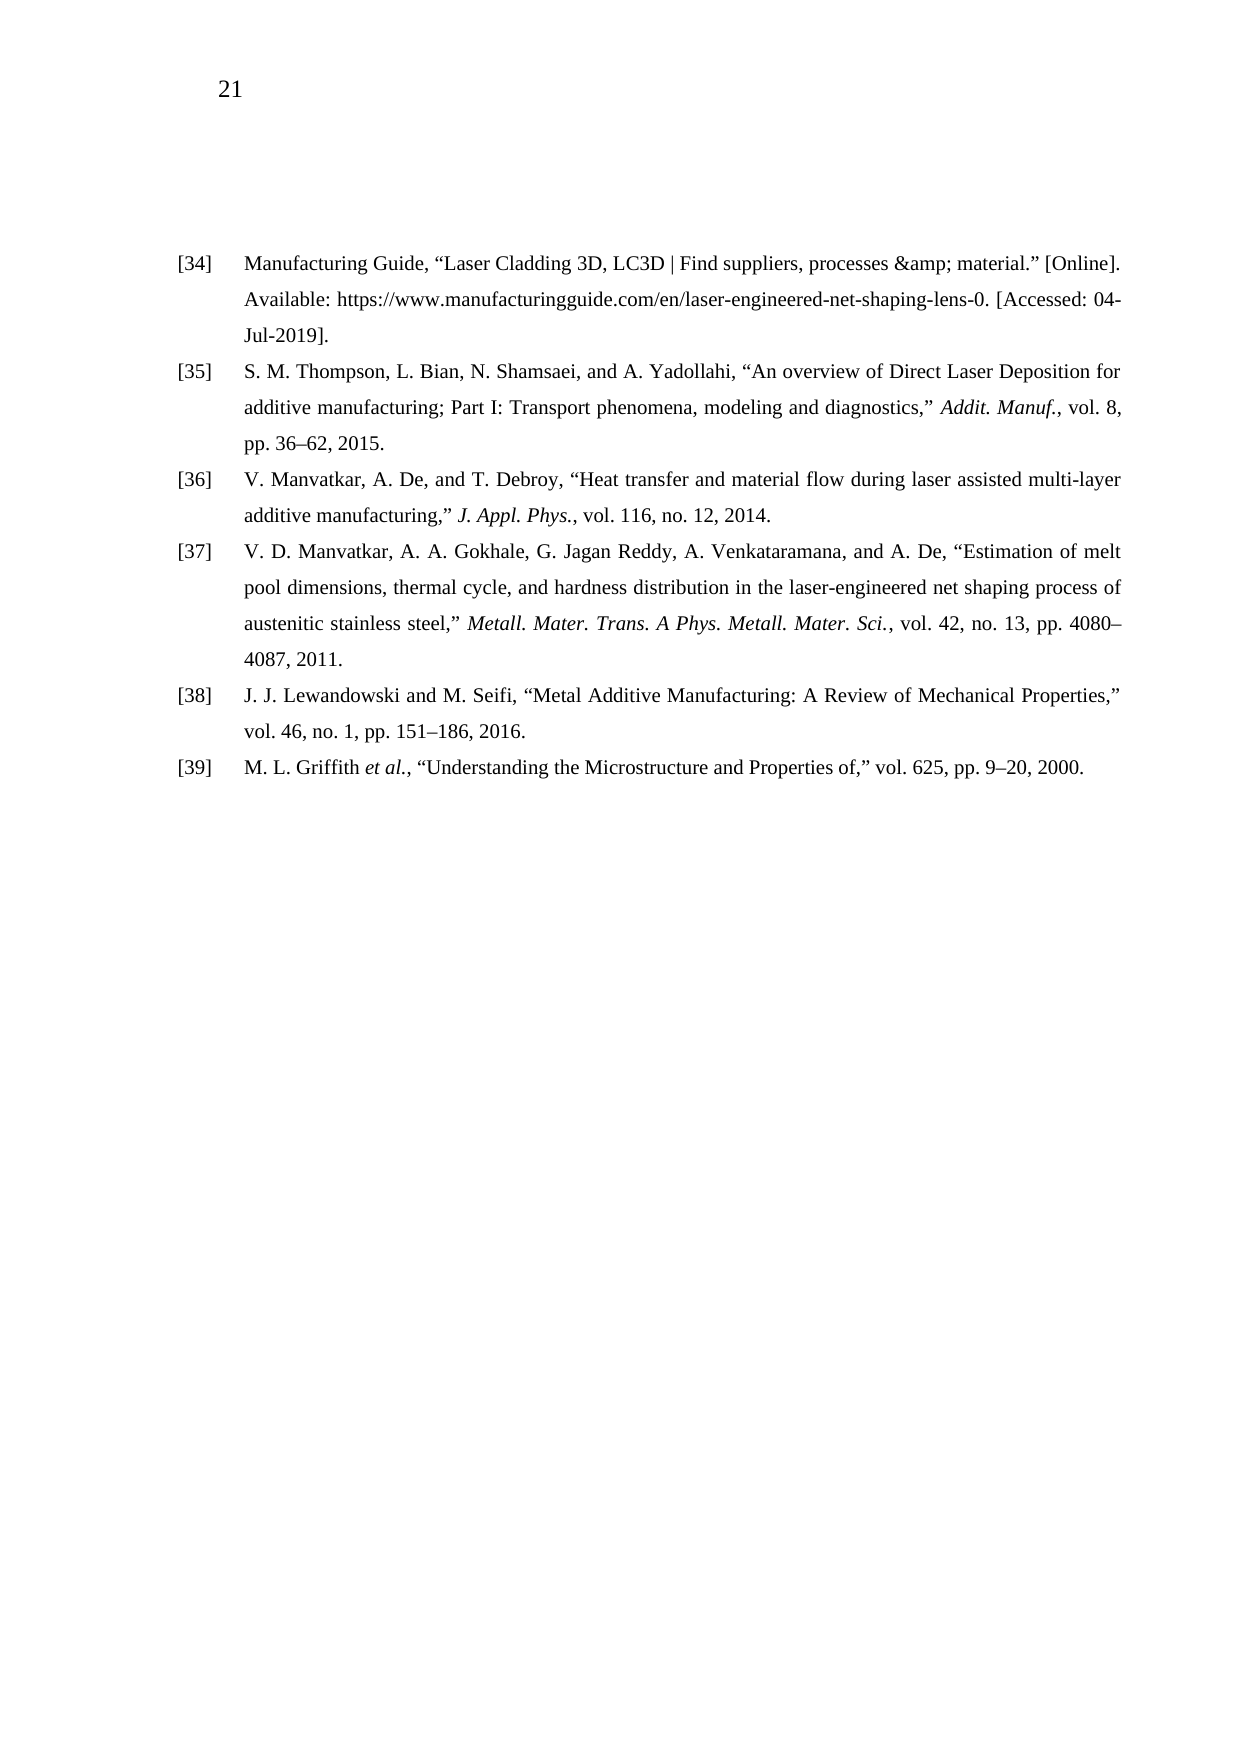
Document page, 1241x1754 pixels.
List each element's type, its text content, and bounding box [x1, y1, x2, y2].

text [37] V. D. Manvatkar, A. A. Gokhale, G. Jagan Reddy, A. Venkataramana, and A. De, “Estimation of melt pool dimensions, thermal cycle, and hardness distribution in the laser-engineered net shaping process of austenitic stainless steel,” Metall. Mater. Trans. A Phys. Metall. Mater. Sci., vol. 42, no. 13, pp. 4080–4087, 2011. [177, 539, 1122, 671]
text [34] Manufacturing Guide, “Laser Cladding 3D, LC3D | Find suppliers, processes &amp; material.” [Online]. Available: https://www.manufacturingguide.com/en/laser-engineered-net-shaping-lens-0. [Accessed: 04-Jul-2019]. [177, 251, 1122, 347]
text [36] V. Manvatkar, A. De, and T. Debroy, “Heat transfer and material flow during laser assisted multi-layer additive manufacturing,” J. Appl. Phys., vol. 116, no. 12, 2014. [177, 467, 1122, 527]
text [39] M. L. Griffith et al., “Understanding the Microstructure and Properties of,” vol. 625, pp. 9–20, 2000. [177, 755, 1122, 779]
text [38] J. J. Lewandowski and M. Seifi, “Metal Additive Manufacturing: A Review of Mechanical Properties,” vol. 46, no. 1, pp. 151–186, 2016. [177, 683, 1122, 743]
text [35] S. M. Thompson, L. Bian, N. Shamsaei, and A. Yadollahi, “An overview of Direct Laser Deposition for additive manufacturing; Part I: Transport phenomena, modeling and diagnostics,” Addit. Manuf., vol. 8, pp. 36–62, 2015. [177, 359, 1122, 455]
